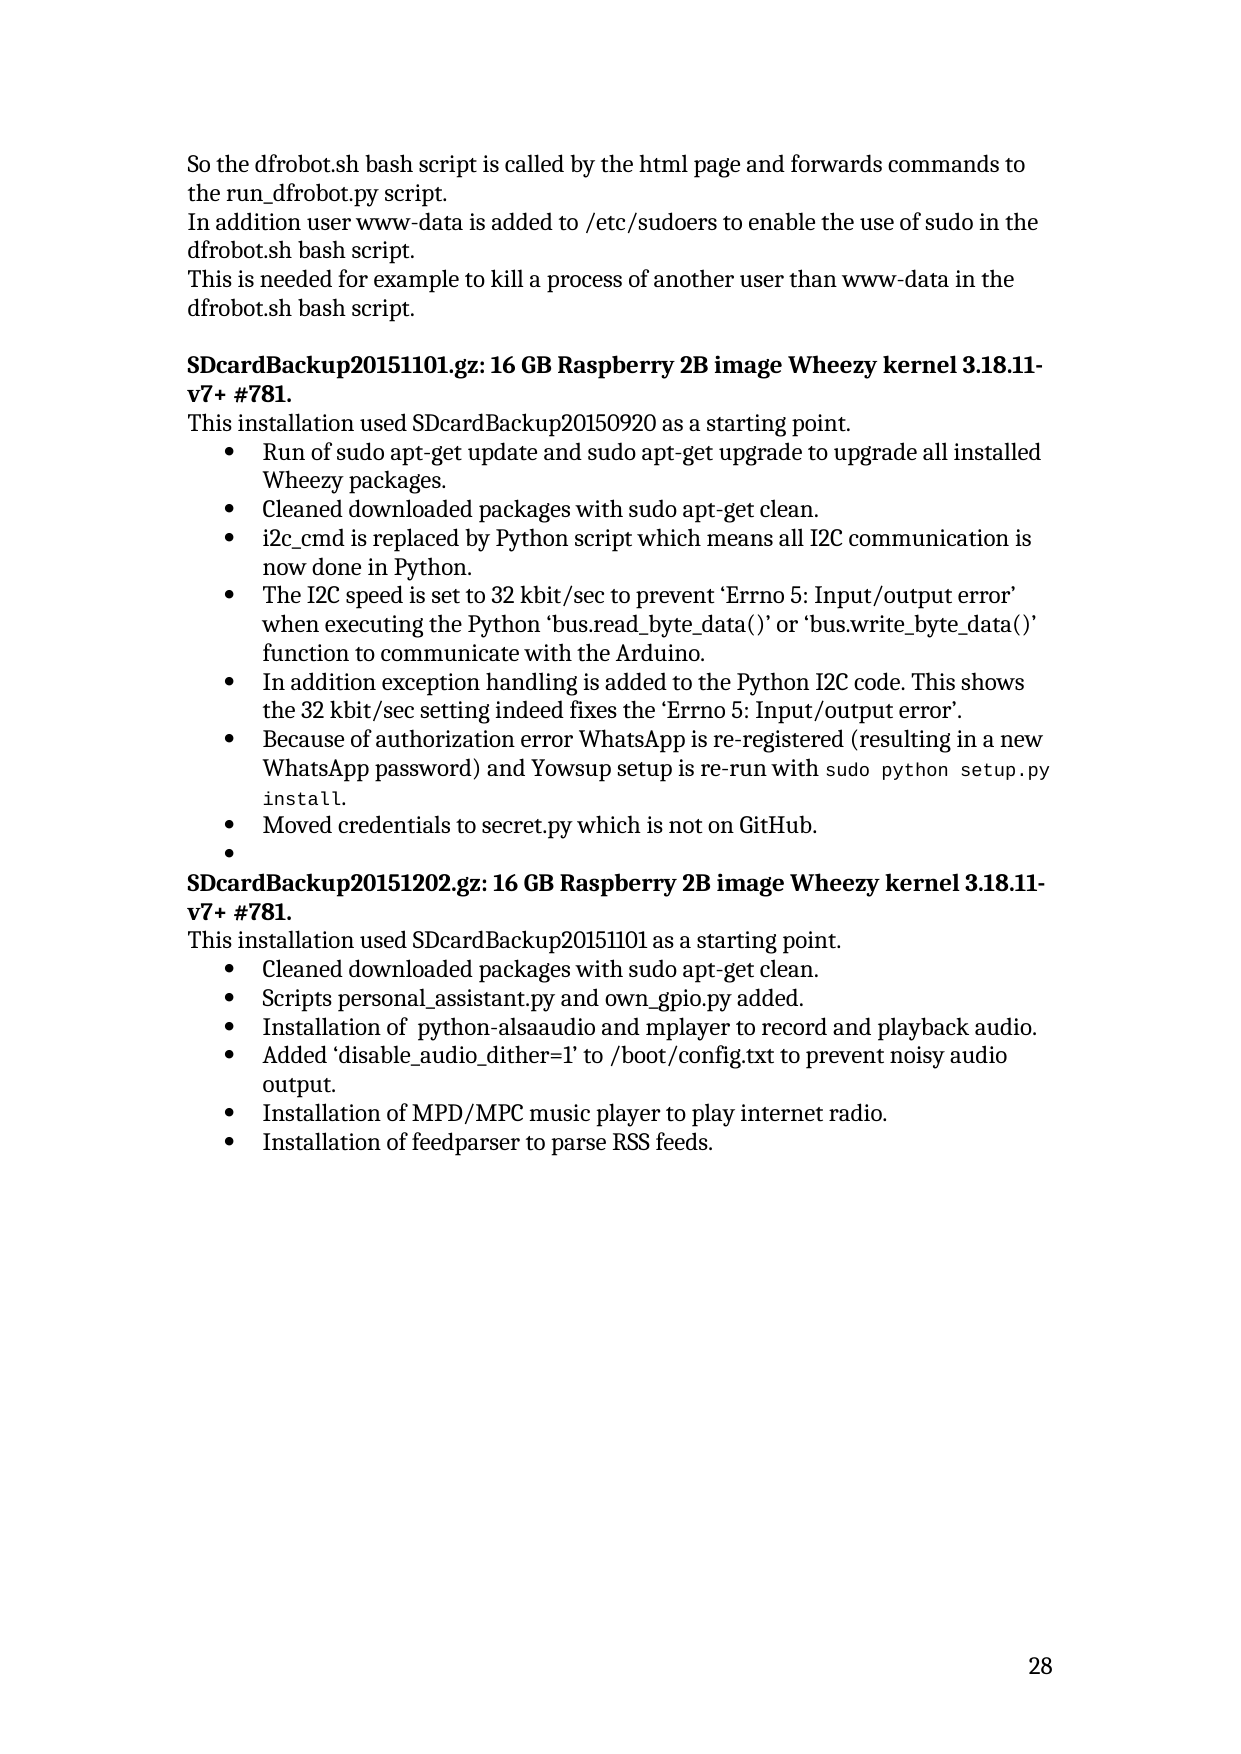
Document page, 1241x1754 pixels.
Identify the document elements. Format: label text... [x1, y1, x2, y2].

text This installation used SDcardBackup20151101 as a starting point. [187, 926, 1053, 955]
text SDcardBackup20151101.gz: 16 GB Raspberry 2B image Wheezy kernel 3.18.11-v7+ #781. [187, 351, 1053, 409]
text This installation used SDcardBackup20150920 as a starting point. [187, 409, 1053, 437]
list Installation of python-alsaaudio and mplayer to record and playback audio. [225, 1012, 1053, 1041]
list Added ‘disable_audio_dither=1’ to /boot/config.txt to prevent noisy audio output. [225, 1041, 1053, 1099]
list The I2C speed is set to 32 kbit/sec to prevent ‘Errno 5: Input/output error’ when executing the Python ‘bus.read_byte_data()’ or ‘bus.write_byte_data()’ function to communicate with the Arduino. [225, 581, 1053, 667]
text This is needed for example to kill a process of another user than www-data in the dfrobot.sh bash script. [187, 265, 1053, 322]
list Installation of MPD/MPC music player to play internet radio. [225, 1099, 1053, 1127]
list Because of authorization error WhatsApp is re-registered (resulting in a new WhatsApp password) and Yowsup setup is re-run with sudo python setup.py install. [225, 725, 1053, 811]
list Cleaned downloaded packages with sudo apt-get clean. [225, 495, 1053, 524]
text SDcardBackup20151202.gz: 16 GB Raspberry 2B image Wheezy kernel 3.18.11-v7+ #781. [187, 869, 1053, 926]
text In addition user www-data is added to /etc/sudoers to enable the use of sudo in the dfrobot.sh bash script. [187, 207, 1053, 265]
list Run of sudo apt-get update and sudo apt-get upgrade to upgrade all installed Wheezy packages. [225, 437, 1053, 495]
list Installation of feedparser to parse RSS feeds. [225, 1127, 1053, 1156]
list i2c_cmd is replaced by Python script which means all I2C communication is now done in Python. [225, 524, 1053, 581]
text So the dfrobot.sh bash script is called by the html page and forwards commands to the run_dfrobot.py script. [187, 150, 1053, 207]
list Cleaned downloaded packages with sudo apt-get clean. [225, 955, 1053, 984]
list Scripts personal_assistant.py and own_gpio.py added. [225, 984, 1053, 1012]
list Moved credentials to secret.py which is not on GitHub. [225, 811, 1053, 840]
list In addition exception handling is added to the Python I2C code. This shows the 32 kbit/sec setting indeed fixes the ‘Errno 5: Input/output error’. [225, 667, 1053, 725]
